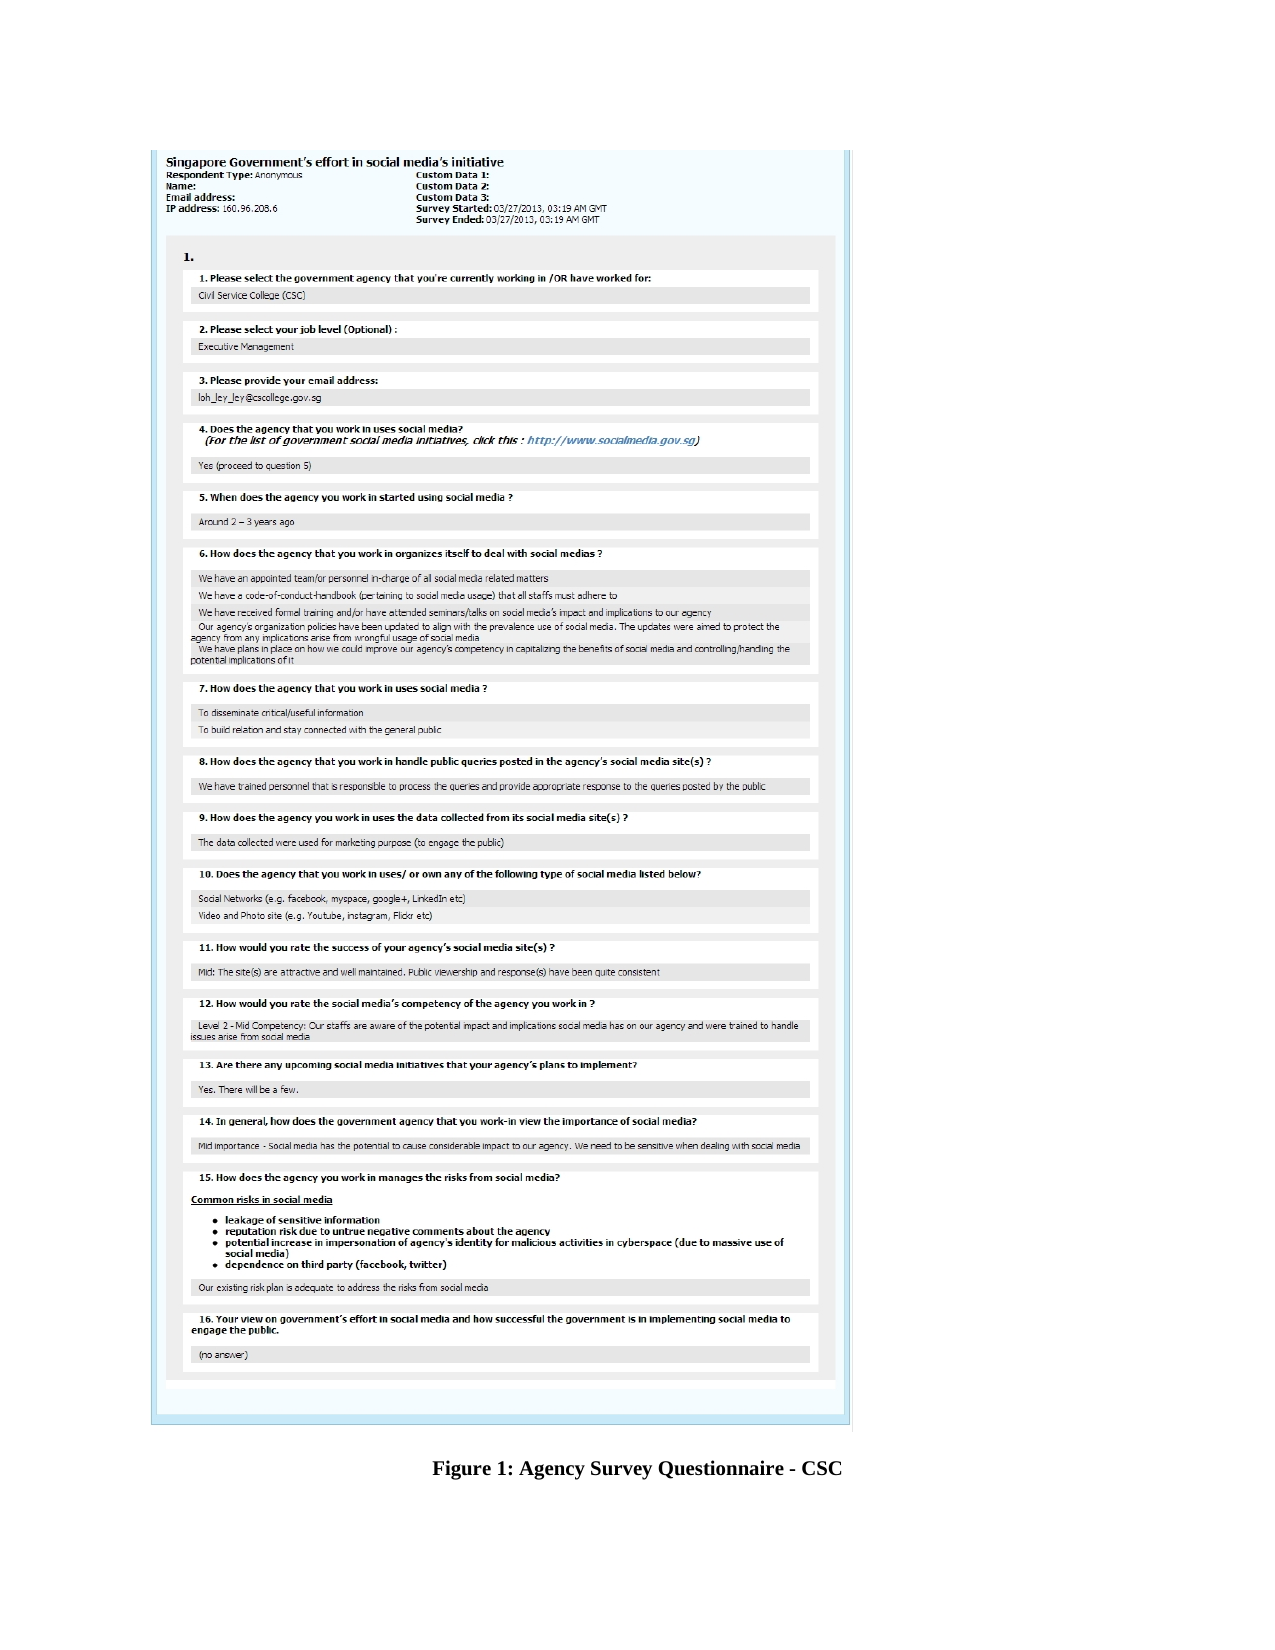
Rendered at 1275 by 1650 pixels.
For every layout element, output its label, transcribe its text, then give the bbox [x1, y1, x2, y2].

text Figure 1: Agency Survey Questionnaire - CSC [150, 1456, 1125, 1480]
picture [150, 150, 858, 1432]
